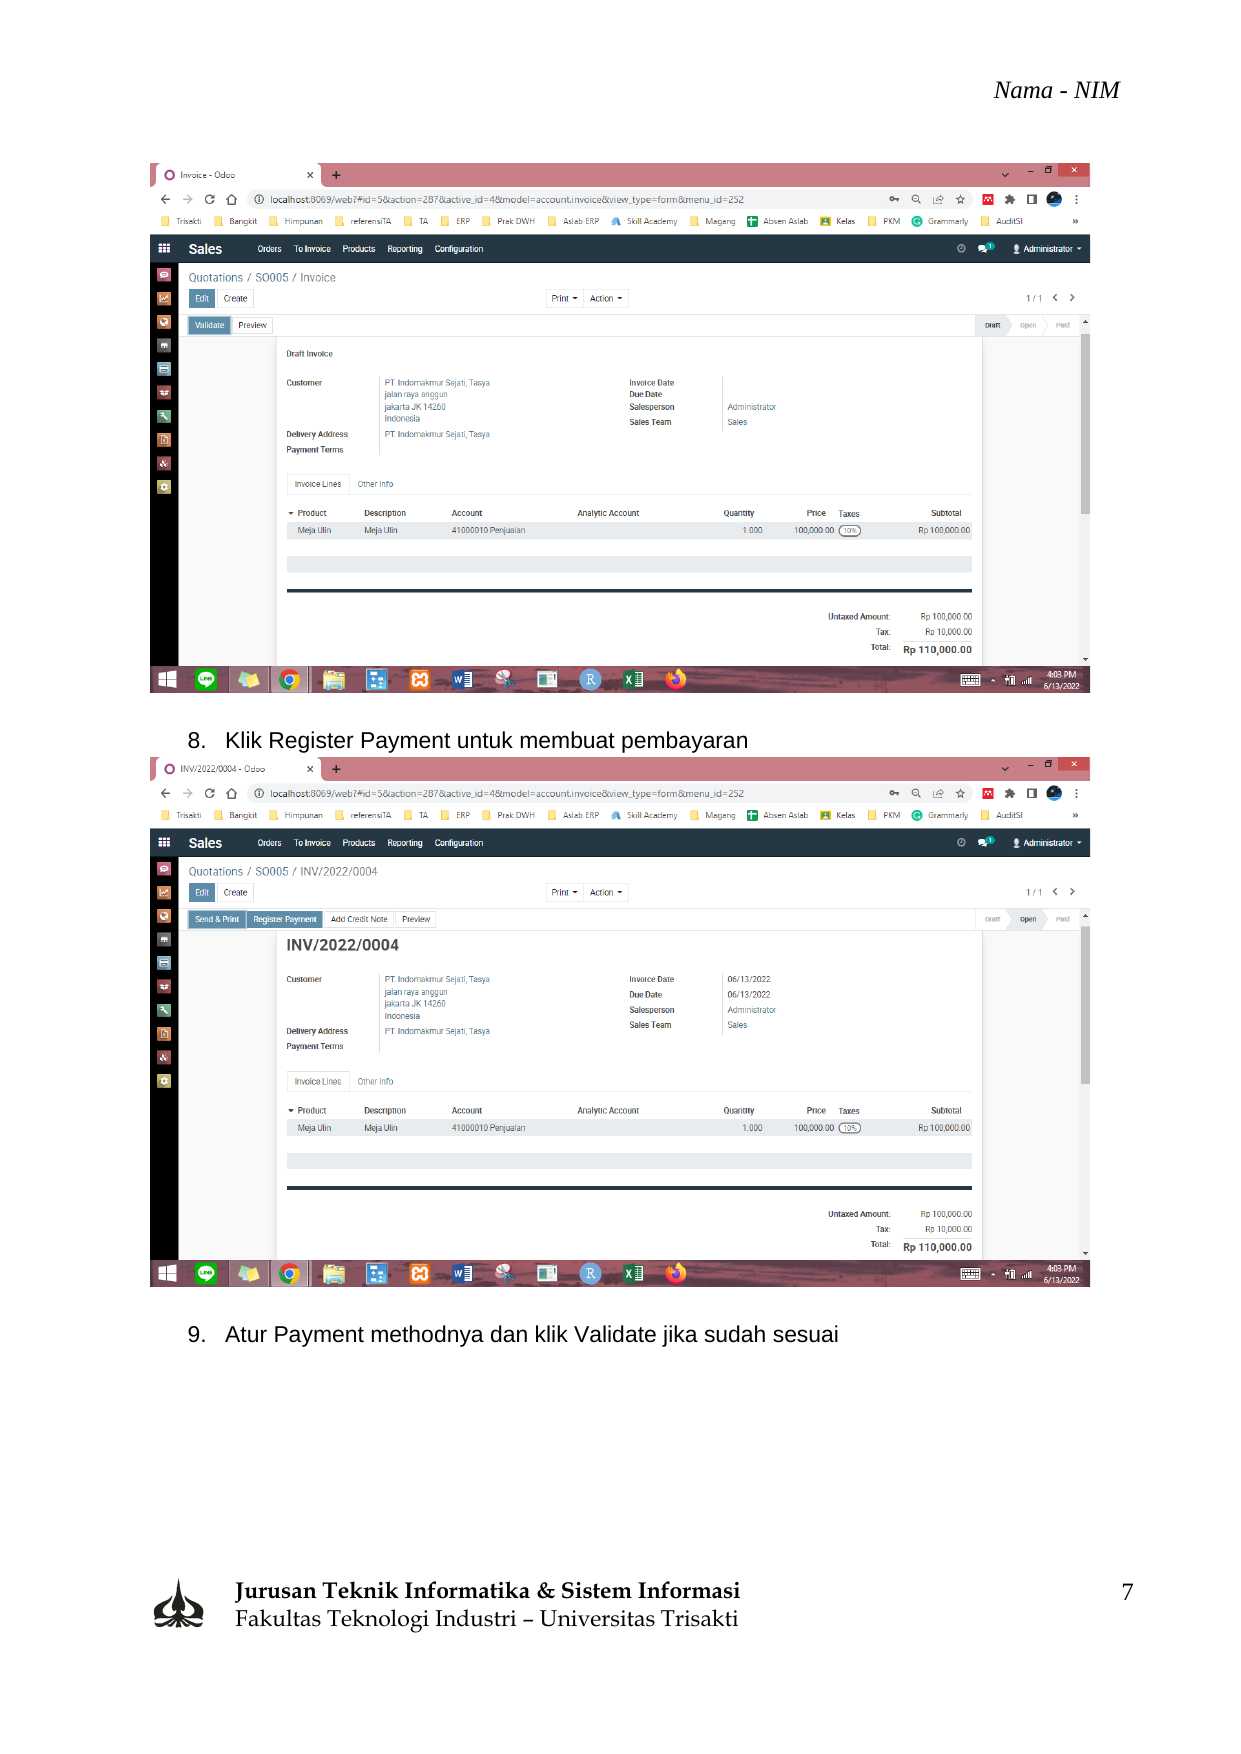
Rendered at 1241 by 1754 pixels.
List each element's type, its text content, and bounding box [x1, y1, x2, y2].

picture [150, 757, 1091, 1287]
picture [150, 163, 1091, 693]
list Atur Payment methodnya dan klik Validate jika sudah sesuai [187, 1321, 1122, 1348]
list Klik Register Payment untuk membuat pembayaran [187, 727, 1122, 754]
picture [153, 1577, 204, 1628]
